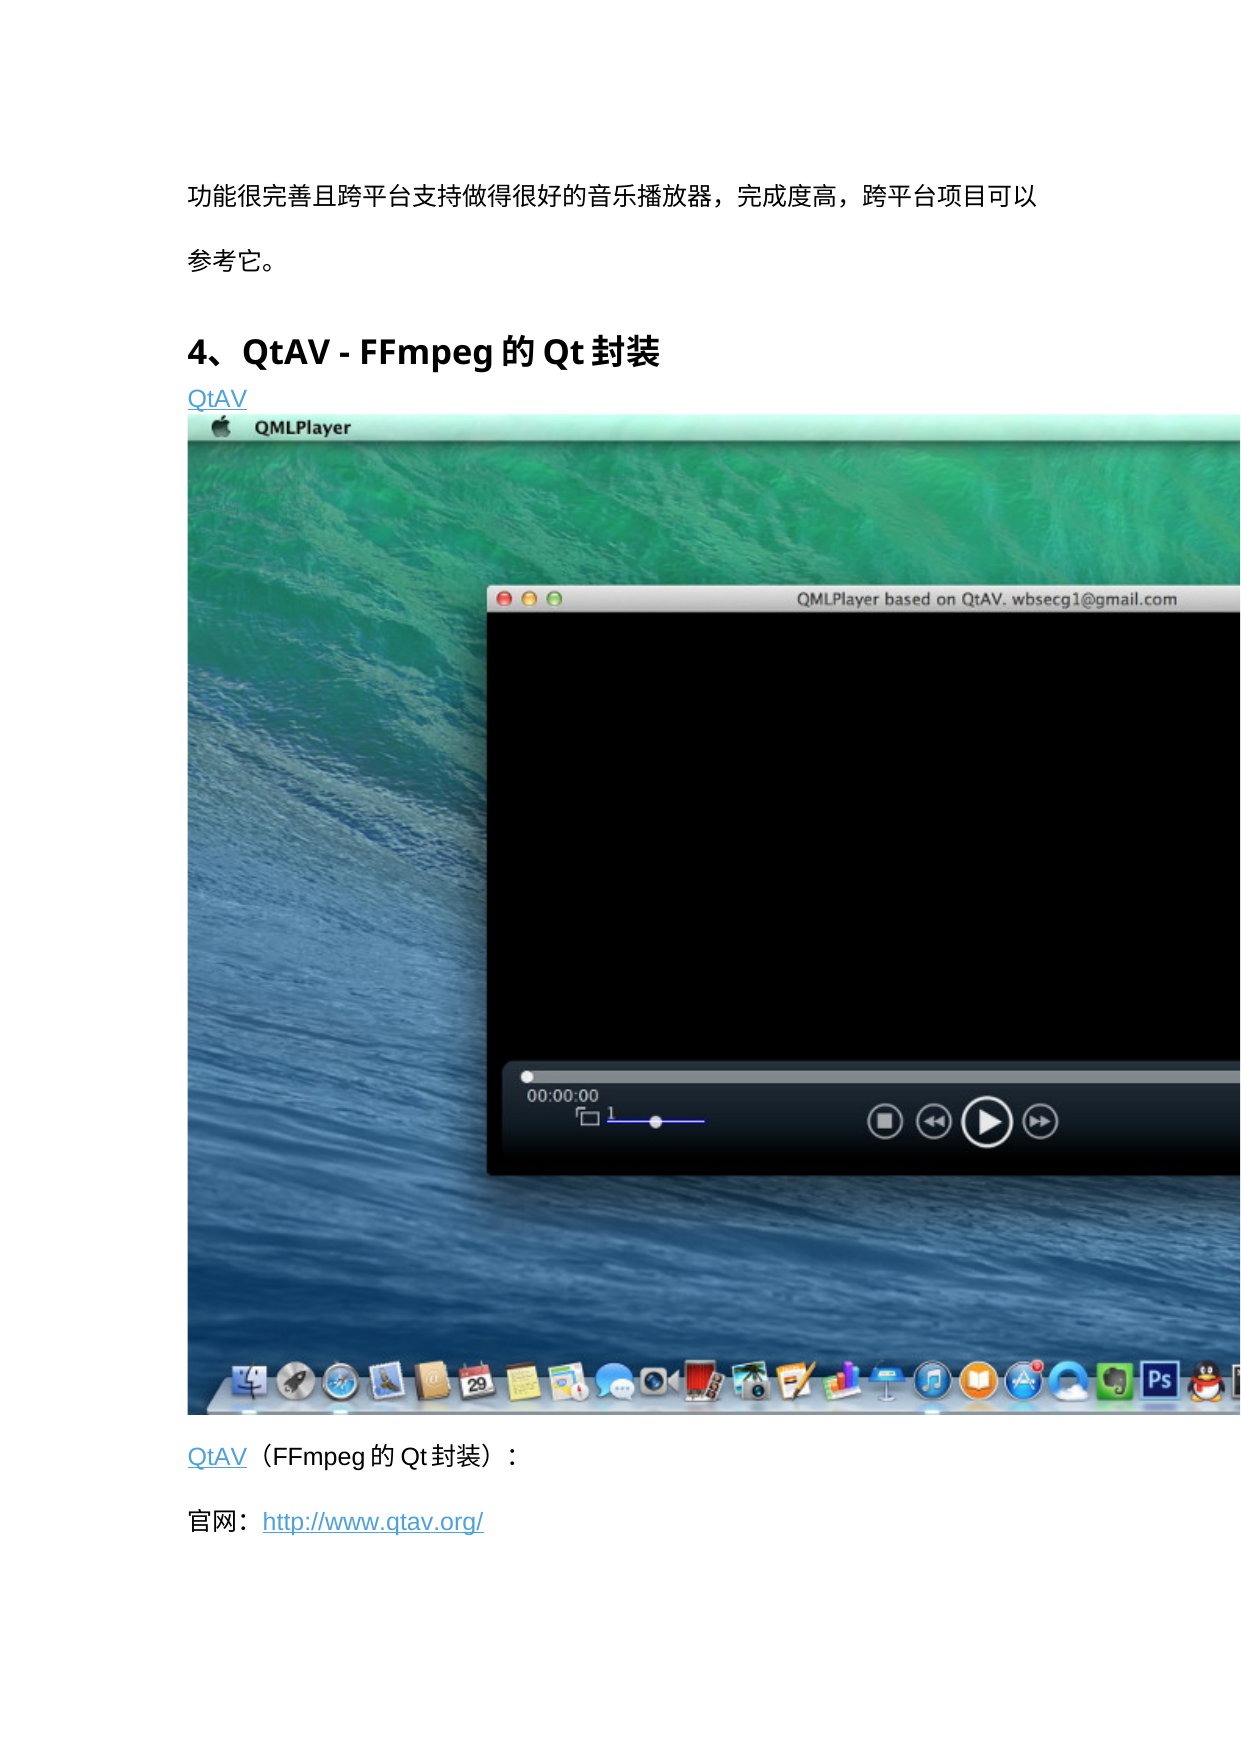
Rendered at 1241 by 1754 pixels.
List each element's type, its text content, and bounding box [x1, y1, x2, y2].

text 功能很完善且跨平台支持做得很好的音乐播放器，完成度高，跨平台项目可以参考它。 [187, 162, 1053, 292]
text 4、QtAV - FFmpeg的Qt封装 [187, 317, 1053, 382]
text QtAV QtAV（FFmpeg的Qt封装）： [187, 382, 1053, 414]
text 官网：http://www.qtav.org/ [187, 1487, 1053, 1552]
text QtAV QtAV（FFmpeg的Qt封装）： [187, 1415, 1053, 1487]
picture [187, 414, 1241, 1415]
